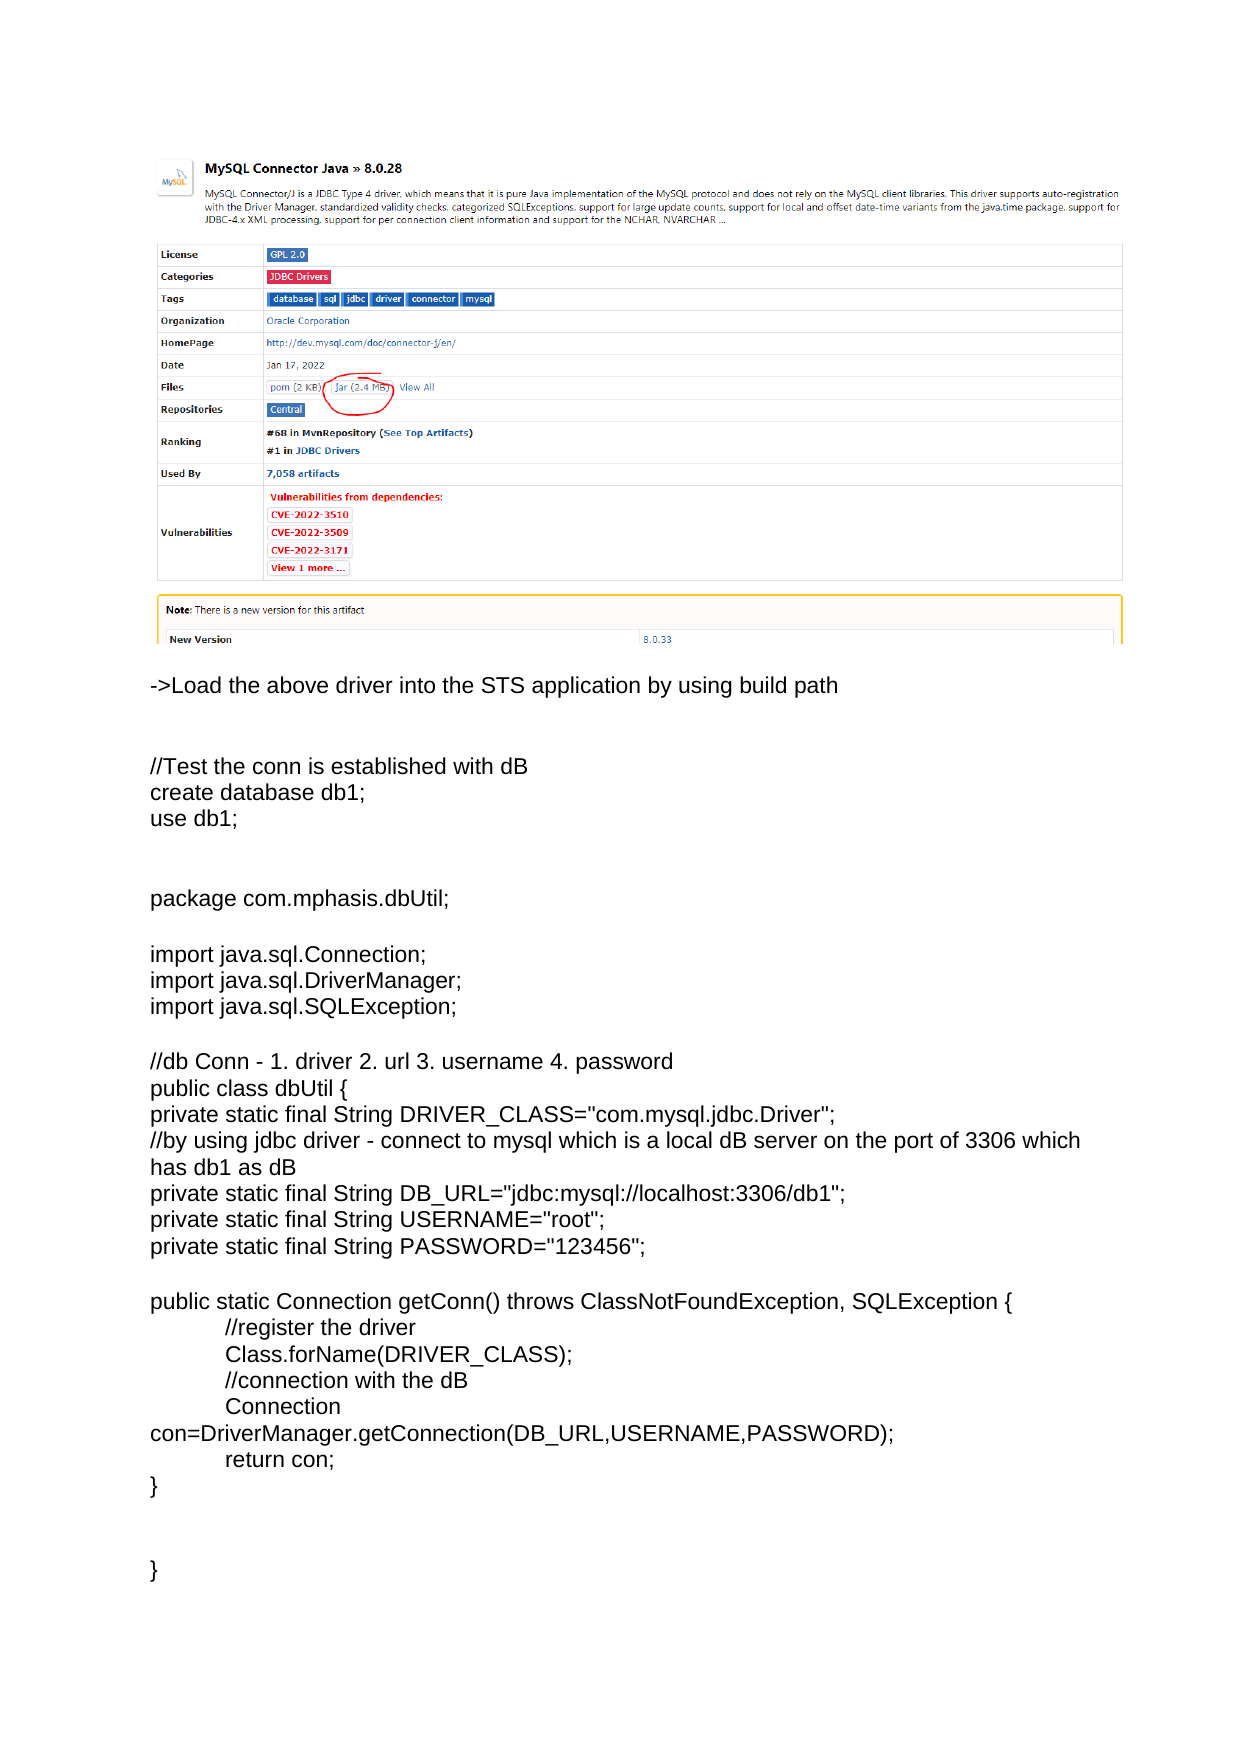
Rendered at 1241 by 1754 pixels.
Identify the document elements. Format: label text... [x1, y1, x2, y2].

text Connection con=DriverManager.getConnection(DB_URL,USERNAME,PASSWORD); [150, 1393, 1090, 1446]
text //by using jdbc driver - connect to mysql which is a local dB server on the port of 3306 which has db1 as dB [150, 1127, 1090, 1180]
picture [150, 150, 1125, 644]
text private static final String PASSWORD="123456"; [150, 1233, 1090, 1259]
text } [150, 1472, 1090, 1499]
text use db1; [150, 805, 1090, 832]
text public class dbUtil { [150, 1075, 1090, 1101]
text //Test the conn is established with dB [150, 753, 1090, 779]
text import java.sql.DriverManager; [150, 967, 1090, 993]
text import java.sql.Connection; [150, 941, 1090, 967]
text public static Connection getConn() throws ClassNotFoundException, SQLException { [150, 1288, 1090, 1314]
text private static final String DRIVER_CLASS="com.mysql.jdbc.Driver"; [150, 1101, 1090, 1127]
text Class.forName(DRIVER_CLASS); [150, 1341, 1090, 1367]
text import java.sql.SQLException; [150, 993, 1090, 1019]
text //connection with the dB [150, 1367, 1090, 1393]
text //db Conn - 1. driver 2. url 3. username 4. password [150, 1048, 1090, 1075]
text ->Load the above driver into the STS application by using build path [150, 672, 1090, 699]
text private static final String USERNAME="root"; [150, 1206, 1090, 1233]
text private static final String DB_URL="jdbc:mysql://localhost:3306/db1"; [150, 1180, 1090, 1206]
text //register the driver [150, 1314, 1090, 1341]
text } [150, 1556, 1090, 1582]
text package com.mphasis.dbUtil; [150, 885, 1090, 912]
text create database db1; [150, 779, 1090, 805]
text return con; [150, 1446, 1090, 1472]
